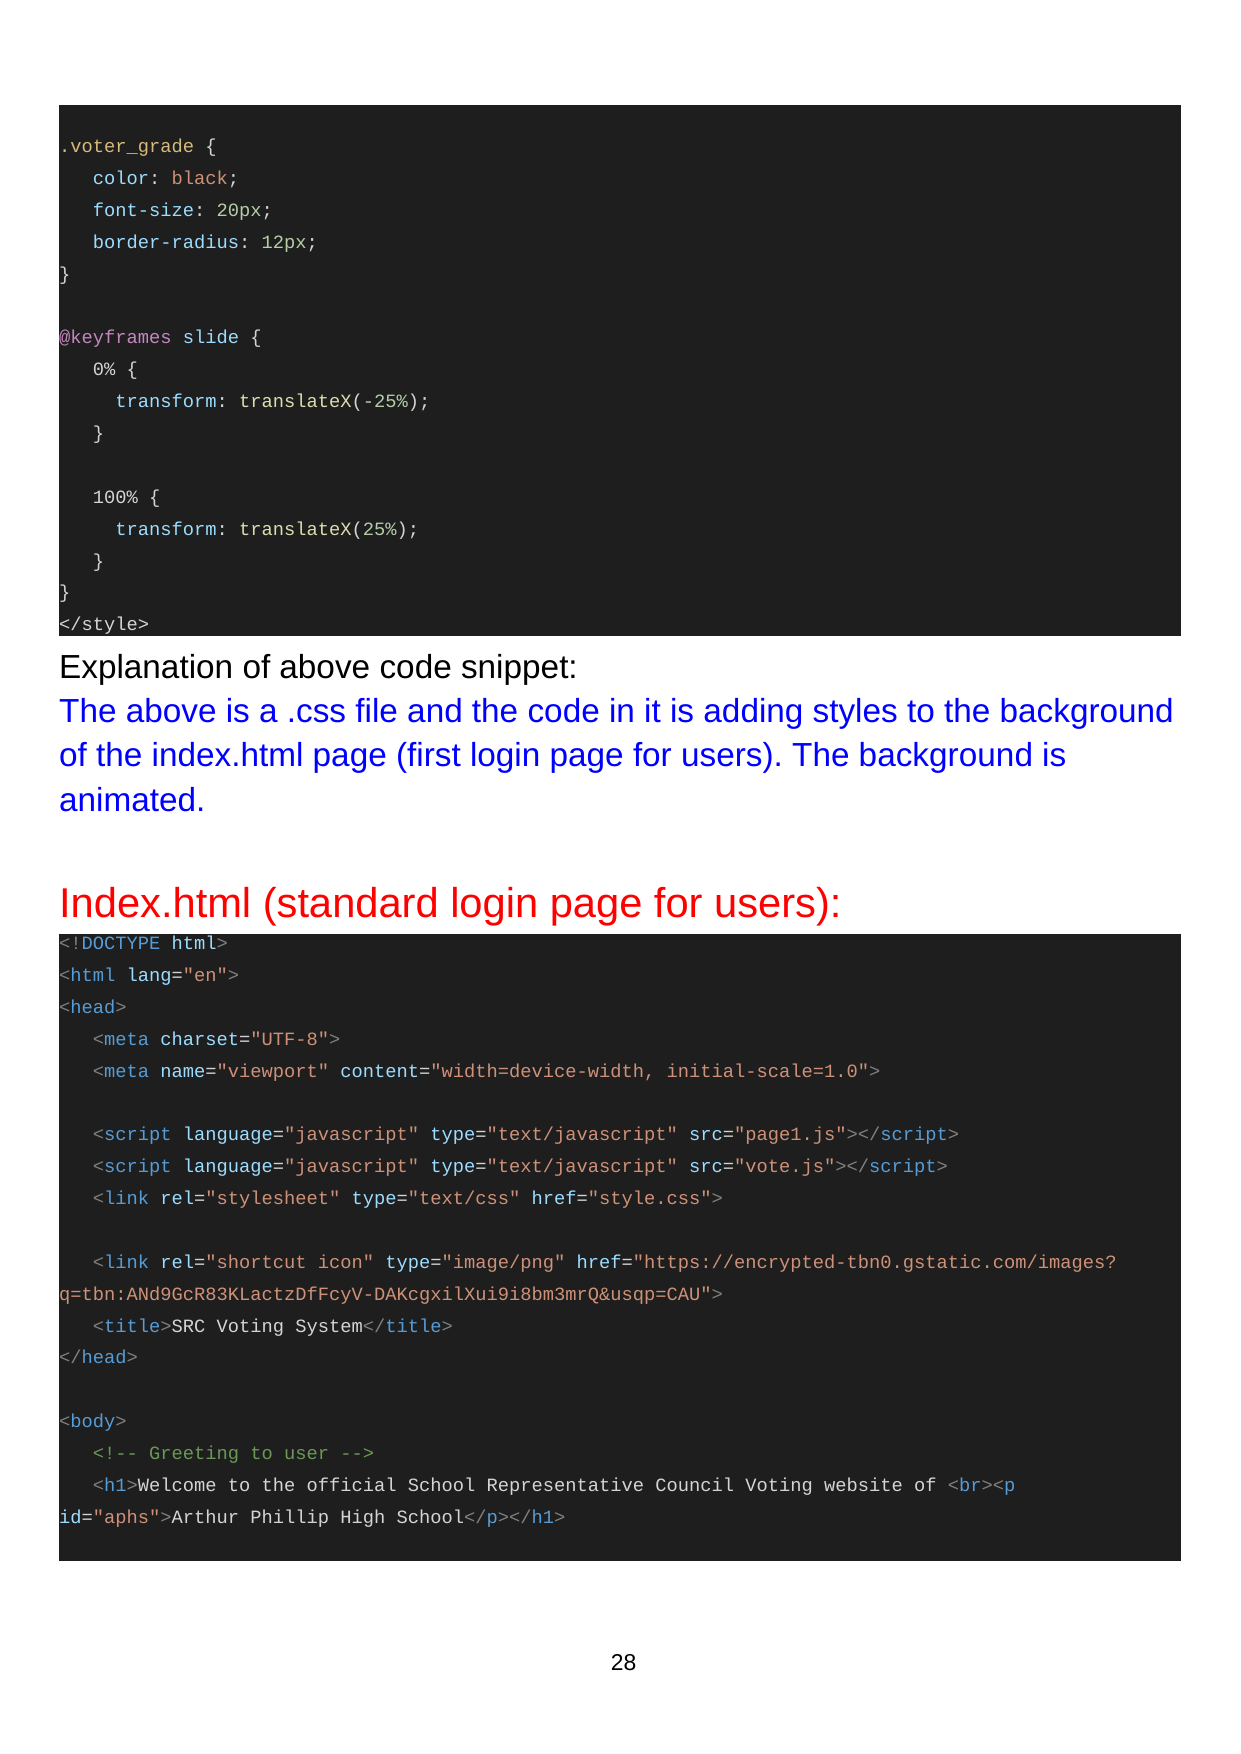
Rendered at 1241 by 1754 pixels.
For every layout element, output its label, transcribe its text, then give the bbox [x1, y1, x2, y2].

text @keyframes slide { [59, 328, 1181, 349]
text Explanation of above code snippet: [59, 647, 1181, 686]
text transform: translateX(-25%); [59, 392, 1181, 413]
text <body> [59, 1412, 1181, 1433]
text } [59, 583, 1181, 604]
text <script language="javascript" type="text/javascript" src="vote.js"></script> [59, 1157, 1181, 1178]
text The above is a .css file and the code in it is adding styles to the background of the index.html page (first login page for users). The background is animated. [59, 691, 1181, 818]
text } [59, 424, 1181, 445]
text font-size: 20px; [59, 201, 1181, 222]
text transform: translateX(25%); [59, 519, 1181, 541]
text <!-- Greeting to user --> [59, 1444, 1181, 1465]
text } [59, 264, 1181, 286]
text border-radius: 12px; [59, 233, 1181, 254]
text 0% { [59, 360, 1181, 381]
text Index.html (standard login page for users): [59, 879, 1181, 927]
text </style> [59, 615, 1181, 636]
text <link rel="shortcut icon" type="image/png" href="https://encrypted-tbn0.gstatic.com/images?q=tbn:ANd9GcR83KLactzDfFcyV-DAKcgxilXui9i8bm3mrQ&usqp=CAU"> [59, 1253, 1181, 1306]
text <meta name="viewport" content="width=device-width, initial-scale=1.0"> [59, 1061, 1181, 1083]
text </head> [59, 1348, 1181, 1369]
text .voter_grade { [59, 137, 1181, 158]
text <h1>Welcome to the official School Representative Council Voting website of <br><p id="aphs">Arthur Phillip High School</p></h1> [59, 1476, 1181, 1529]
text color: black; [59, 169, 1181, 190]
text <html lang="en"> [59, 966, 1181, 987]
text <meta charset="UTF-8"> [59, 1029, 1181, 1051]
text <head> [59, 998, 1181, 1019]
text } [59, 551, 1181, 573]
text <script language="javascript" type="text/javascript" src="page1.js"></script> [59, 1125, 1181, 1146]
text <!DOCTYPE html> [59, 934, 1181, 955]
text <link rel="stylesheet" type="text/css" href="style.css"> [59, 1189, 1181, 1210]
text 100% { [59, 488, 1181, 509]
text <title>SRC Voting System</title> [59, 1316, 1181, 1338]
